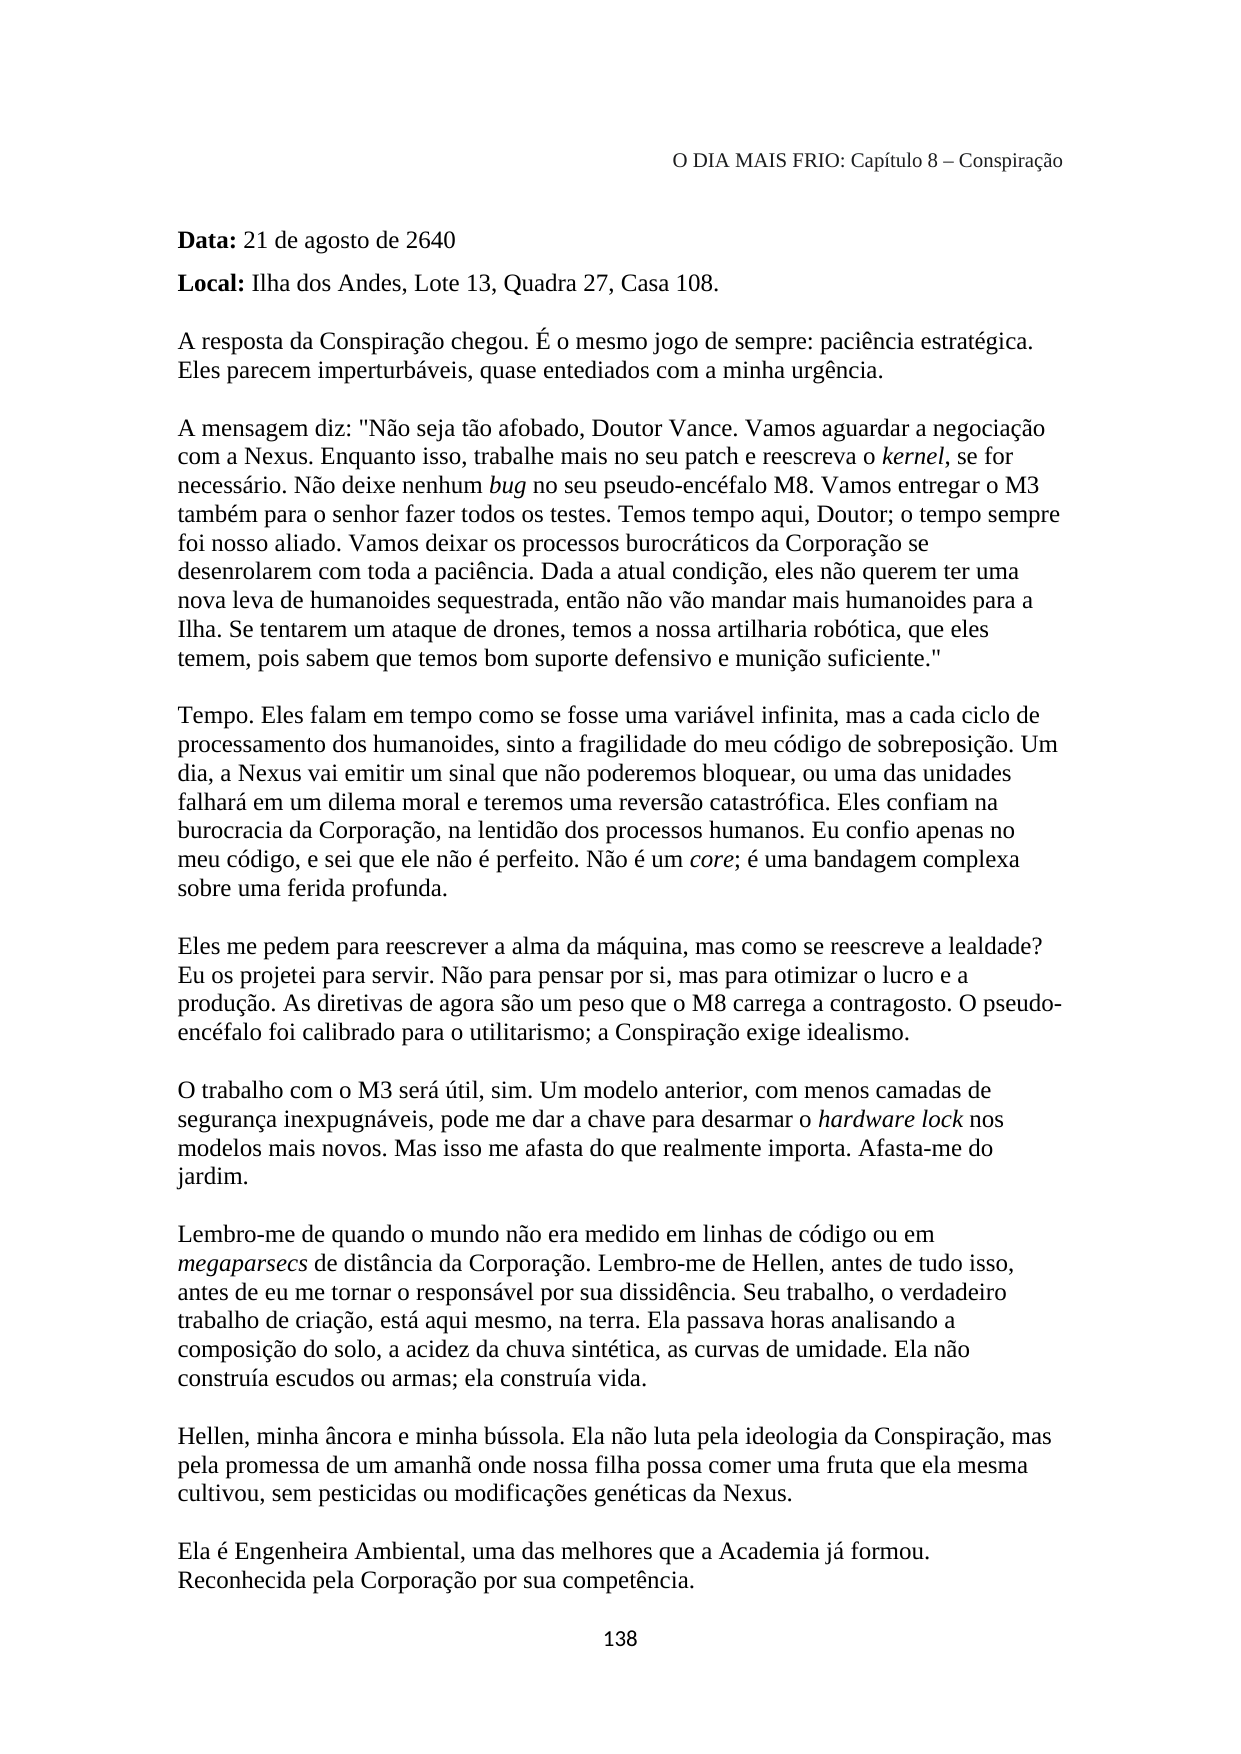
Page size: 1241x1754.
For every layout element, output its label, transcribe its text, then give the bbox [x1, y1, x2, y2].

text O trabalho com o M3 será útil, sim. Um modelo anterior, com menos camadas de segurança inexpugnáveis, pode me dar a chave para desarmar o hardware lock nos modelos mais novos. Mas isso me afasta do que realmente importa. Afasta-me do jardim. [177, 1075, 1063, 1190]
text A resposta da Conspiração chegou. É o mesmo jogo de sempre: paciência estratégica. Eles parecem imperturbáveis, quase entediados com a minha urgência. [177, 326, 1063, 383]
text Tempo. Eles falam em tempo como se fosse uma variável infinita, mas a cada ciclo de processamento dos humanoides, sinto a fragilidade do meu código de sobreposição. Um dia, a Nexus vai emitir um sinal que não poderemos bloquear, ou uma das unidades falhará em um dilema moral e teremos uma reversão catastrófica. Eles confiam na burocracia da Corporação, na lentidão dos processos humanos. Eu confio apenas no meu código, e sei que ele não é perfeito. Não é um core; é uma bandagem complexa sobre uma ferida profunda. [177, 701, 1063, 902]
text O DIA MAIS FRIO: Capítulo 8 – Conspiração [177, 148, 1063, 172]
text A mensagem diz: "Não seja tão afobado, Doutor Vance. Vamos aguardar a negociação com a Nexus. Enquanto isso, trabalhe mais no seu patch e reescreva o kernel, se for necessário. Não deixe nenhum bug no seu pseudo-encéfalo M8. Vamos entregar o M3 também para o senhor fazer todos os testes. Temos tempo aqui, Doutor; o tempo sempre foi nosso aliado. Vamos deixar os processos burocráticos da Corporação se desenrolarem com toda a paciência. Dada a atual condição, eles não querem ter uma nova leva de humanoides sequestrada, então não vão mandar mais humanoides para a Ilha. Se tentarem um ataque de drones, temos a nossa artilharia robótica, que eles temem, pois sabem que temos bom suporte defensivo e munição suficiente." [177, 413, 1063, 671]
text Data: 21 de agosto de 2640 [177, 225, 1063, 254]
text Eles me pedem para reescrever a alma da máquina, mas como se reescreve a lealdade? Eu os projetei para servir. Não para pensar por si, mas para otimizar o lucro e a produção. As diretivas de agora são um peso que o M8 carrega a contragosto. O pseudo-encéfalo foi calibrado para o utilitarismo; a Conspiração exige idealismo. [177, 931, 1063, 1046]
text Ela é Engenheira Ambiental, uma das melhores que a Academia já formou. Reconhecida pela Corporação por sua competência. [177, 1536, 1063, 1594]
text Hellen, minha âncora e minha bússola. Ela não luta pela ideologia da Conspiração, mas pela promessa de um amanhã onde nossa filha possa comer uma fruta que ela mesma cultivou, sem pesticidas ou modificações genéticas da Nexus. [177, 1421, 1063, 1507]
text Local: Ilha dos Andes, Lote 13, Quadra 27, Casa 108. [177, 268, 1063, 297]
text Lembro-me de quando o mundo não era medido em linhas de código ou em megaparsecs de distância da Corporação. Lembro-me de Hellen, antes de tudo isso, antes de eu me tornar o responsável por sua dissidência. Seu trabalho, o verdadeiro trabalho de criação, está aqui mesmo, na terra. Ela passava horas analisando a composição do solo, a acidez da chuva sintética, as curvas de umidade. Ela não construía escudos ou armas; ela construía vida. [177, 1219, 1063, 1392]
